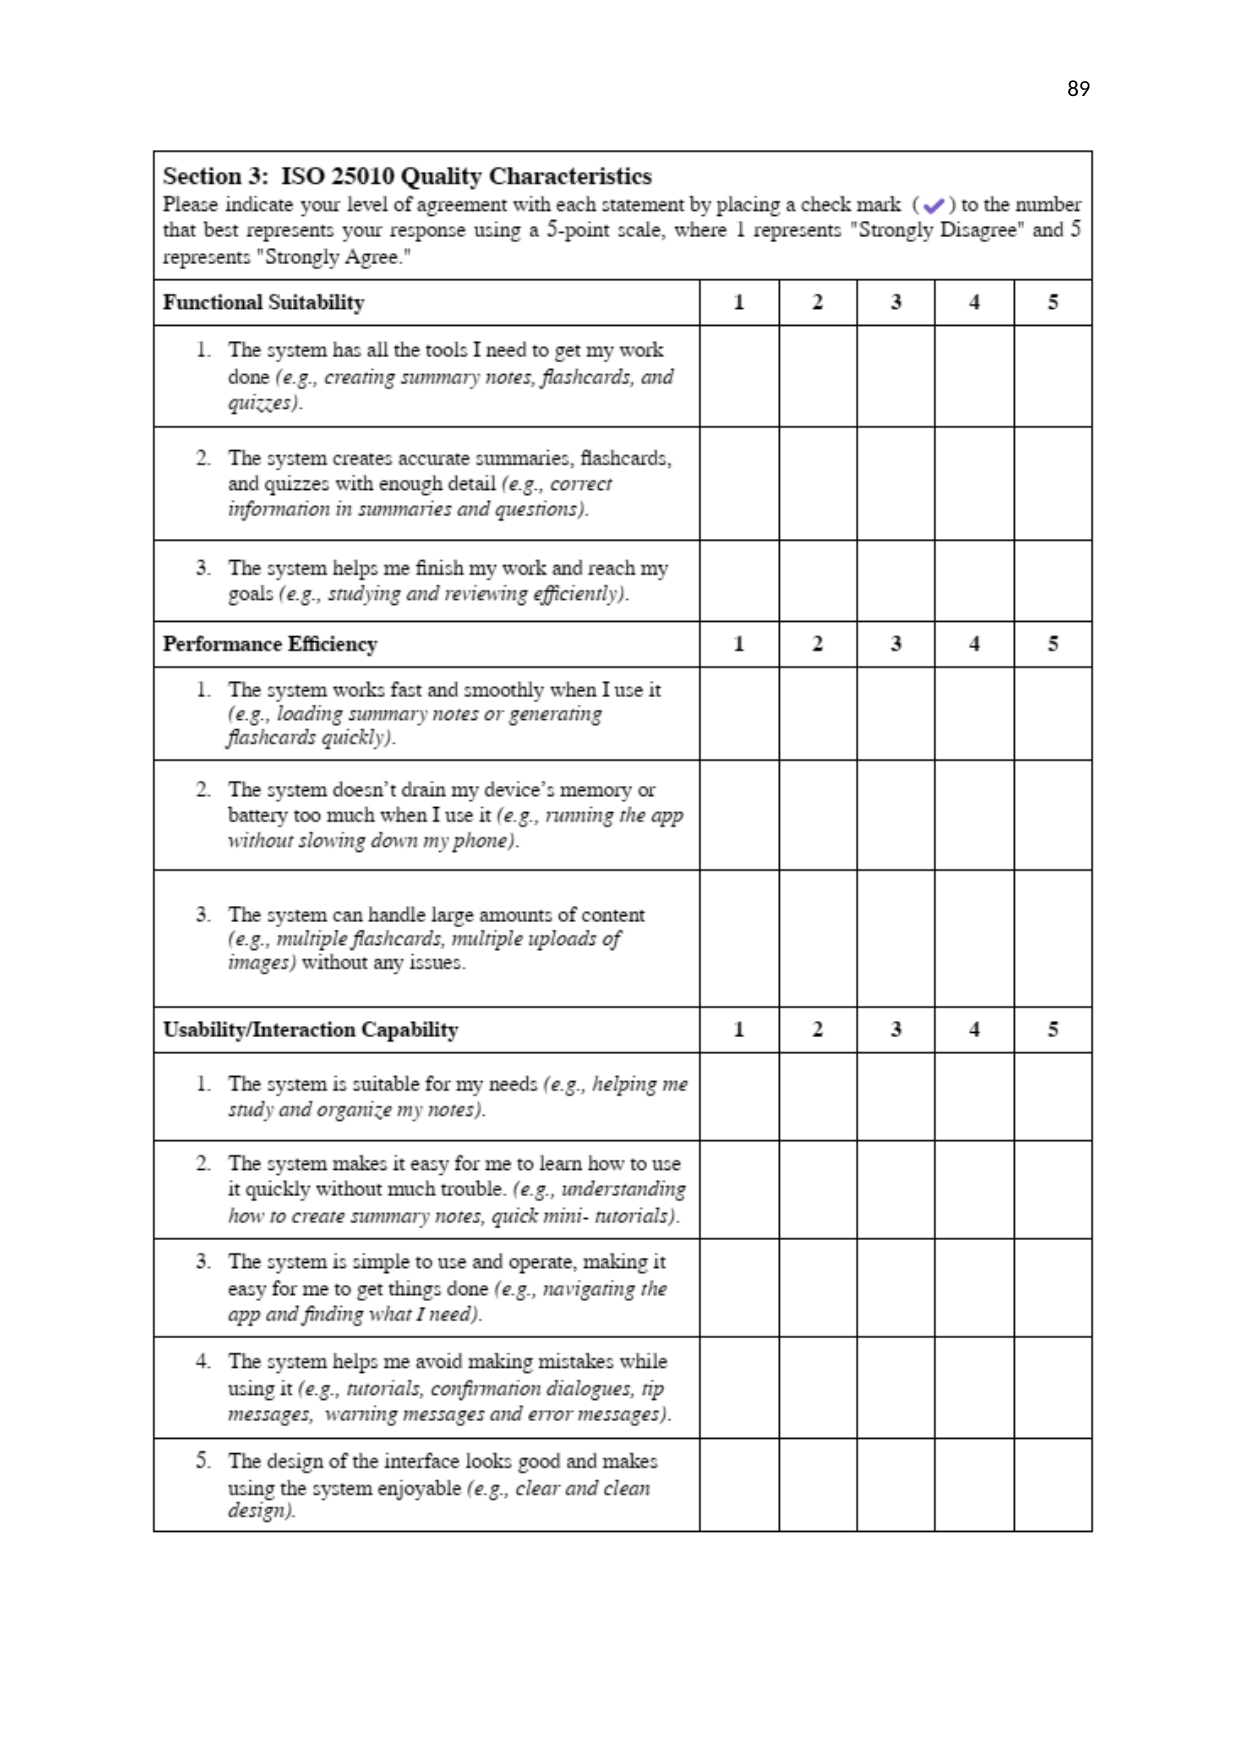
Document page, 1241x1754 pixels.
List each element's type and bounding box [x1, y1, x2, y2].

picture [150, 150, 1095, 1536]
